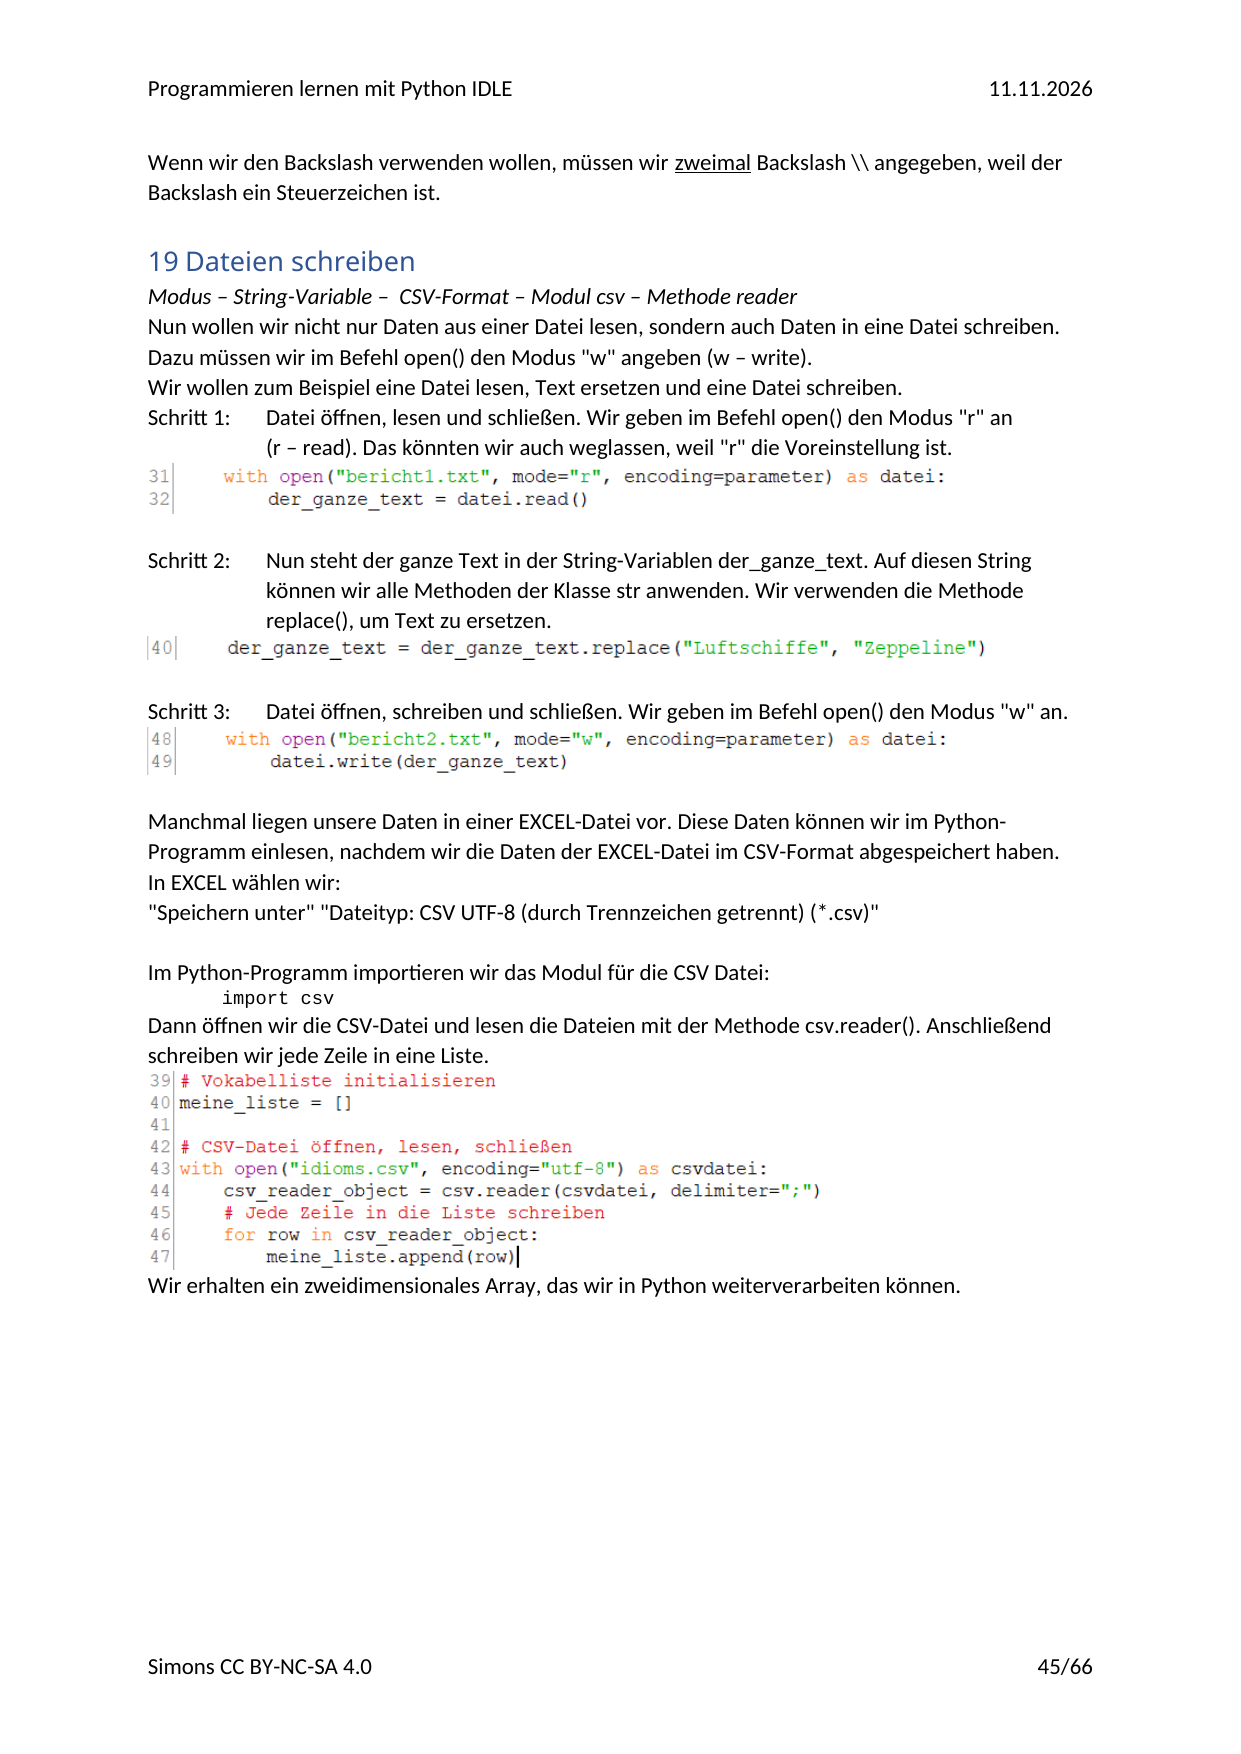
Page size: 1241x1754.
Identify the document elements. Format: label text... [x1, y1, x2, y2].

text import csv [148, 988, 1092, 1010]
text Nun wollen wir nicht nur Daten aus einer Datei lesen, sondern auch Daten in eine Datei schreiben. Dazu müssen wir im Befehl open() den Modus "w" angeben (w – write). [148, 312, 1092, 371]
picture [147, 727, 963, 775]
text Im Python-Programm importieren wir das Modul für die CSV Datei: [148, 958, 1092, 986]
list Datei öffnen, schreiben und schließen. Wir geben im Befehl open() den Modus "w" an. [148, 697, 1092, 725]
list Datei öffnen, lesen und schließen. Wir geben im Befehl open() den Modus "r" an (r – read). Das könnten wir auch weglassen, weil "r" die Voreinstellung ist. [148, 403, 1092, 461]
list Nun steht der ganze Text in der String-Variablen der_ganze_text. Auf diesen String können wir alle Methoden der Klasse str anwenden. Wir verwenden die Methode replace(), um Text zu ersetzen. [148, 546, 1092, 634]
picture [147, 1071, 878, 1270]
text Manchmal liegen unsere Daten in einer EXCEL-Datei vor. Diese Daten können wir im Python-Programm einlesen, nachdem wir die Daten der EXCEL-Datei im CSV-Format abgespeichert haben. In EXCEL wählen wir: "Speichern unter" "Dateityp: CSV UTF-8 (durch Trennzeichen getrennt) (*.csv)" [148, 807, 1092, 926]
subtitle Dateien schreiben [148, 242, 1092, 279]
picture [147, 463, 959, 514]
text Wenn wir den Backslash verwenden wollen, müssen wir zweimal Backslash \\ angegeben, weil der Backslash ein Steuerzeichen ist. [148, 148, 1092, 206]
text Wir erhalten ein zweidimensionales Array, das wir in Python weiterverarbeiten können. [148, 1271, 1092, 1299]
text Dann öffnen wir die CSV-Datei und lesen die Dateien mit der Methode csv.reader(). Anschließend schreiben wir jede Zeile in eine Liste. [148, 1011, 1092, 1070]
text Wir wollen zum Beispiel eine Datei lesen, Text ersetzen und eine Datei schreiben. [148, 373, 1092, 401]
picture [147, 636, 1007, 660]
text Modus – String-Variable – CSV-Format – Modul csv – Methode reader [148, 282, 1092, 310]
